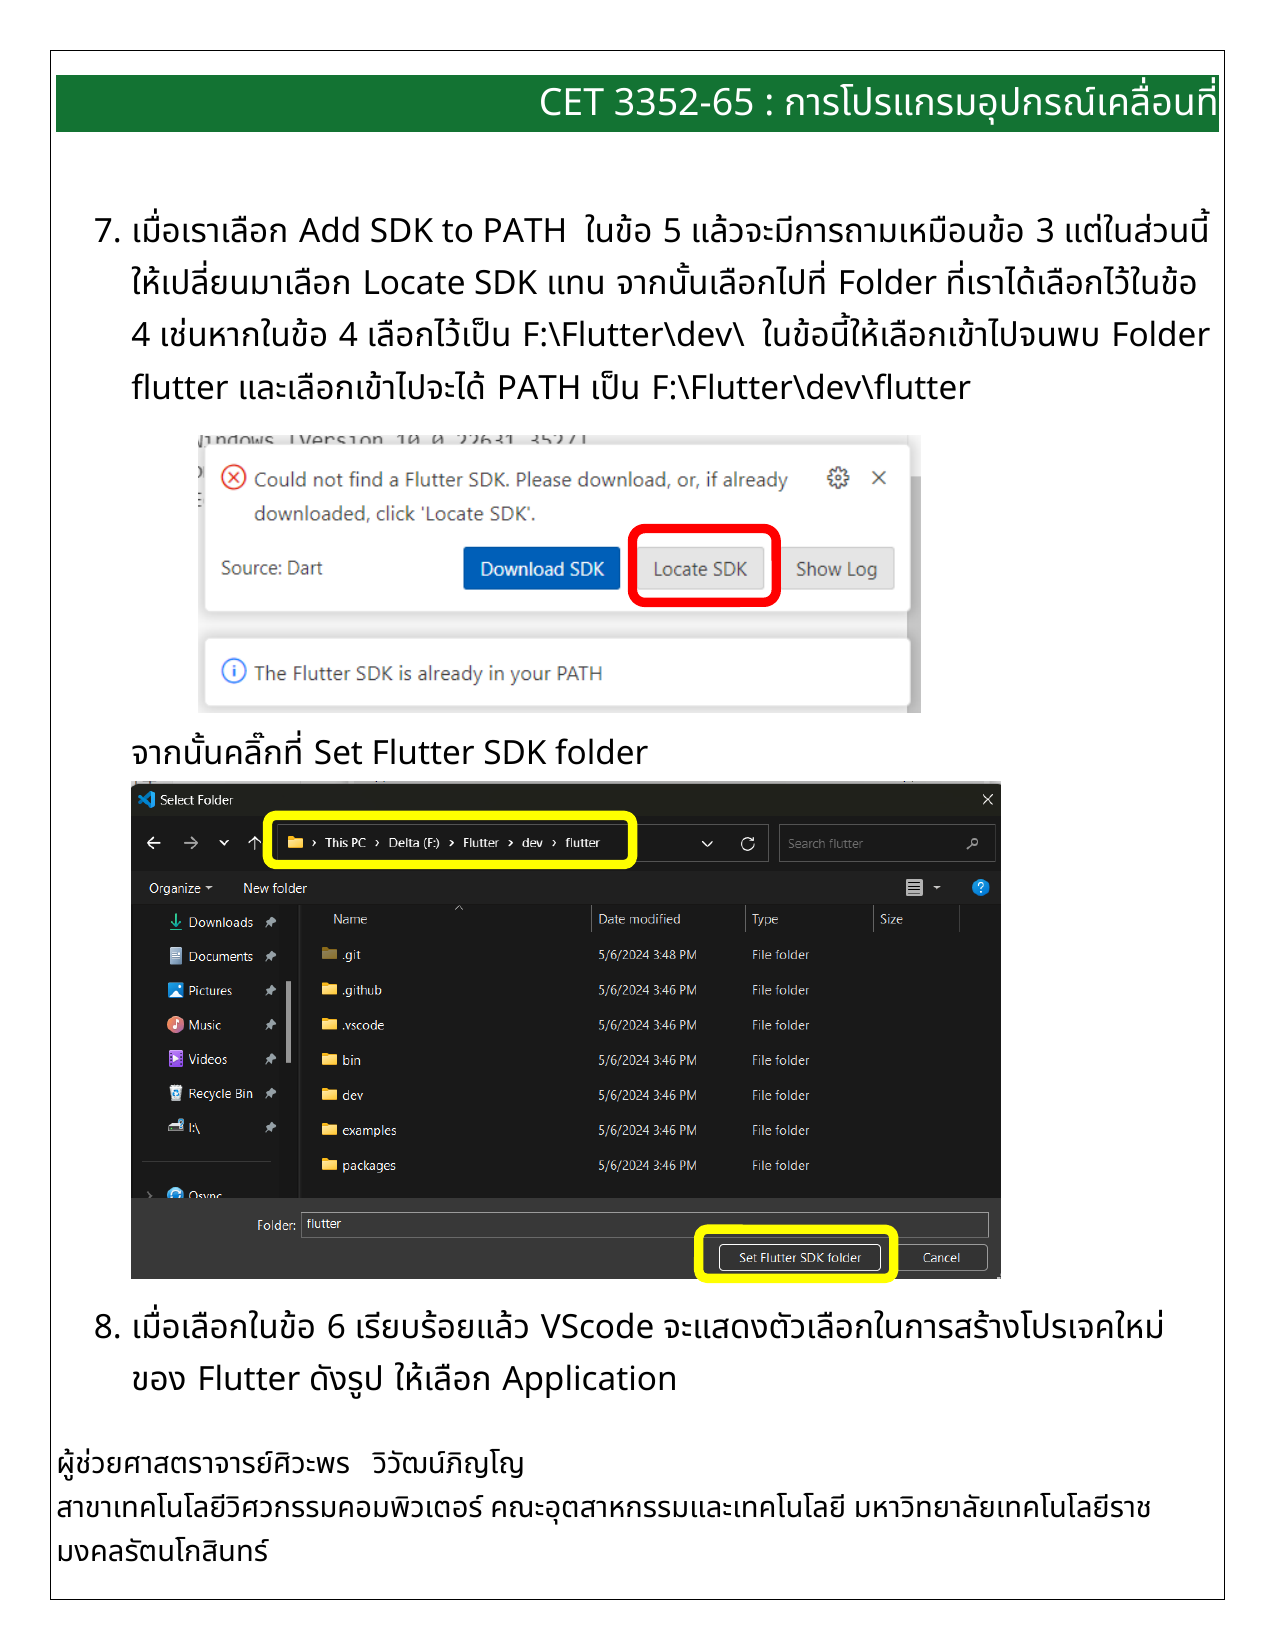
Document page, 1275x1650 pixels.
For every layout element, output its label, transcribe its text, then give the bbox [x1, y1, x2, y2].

list จากนั้นคลิ๊กที่ Set Flutter SDK folder [131, 729, 1219, 774]
list เมื่อเลือกในข้อ 6 เรียบร้อยแล้ว VScode จะแสดงตัวเลือกในการสร้างโปรเจคใหม่ของ Flutter ดังรูป ให้เลือก Application [94, 1303, 1219, 1400]
list เมื่อเราเลือก Add SDK to PATH ในข้อ 5 แล้วจะมีการถามเหมือนข้อ 3 แต่ในส่วนนี้ให้เปลี่ยนมาเลือก Locate SDK แทน จากนั้นเลือกไปที่ Folder ที่เราได้เลือกไว้ในข้อ 4 เช่นหากในข้อ 4 เลือกไว้เป็น F:\Flutter\dev\ ในข้อนี้ให้เลือกเข้าไปจนพบ Folder flutter และเลือกเข้าไปจะได้ PATH เป็น F:\Flutter\dev\flutter [94, 207, 1219, 409]
